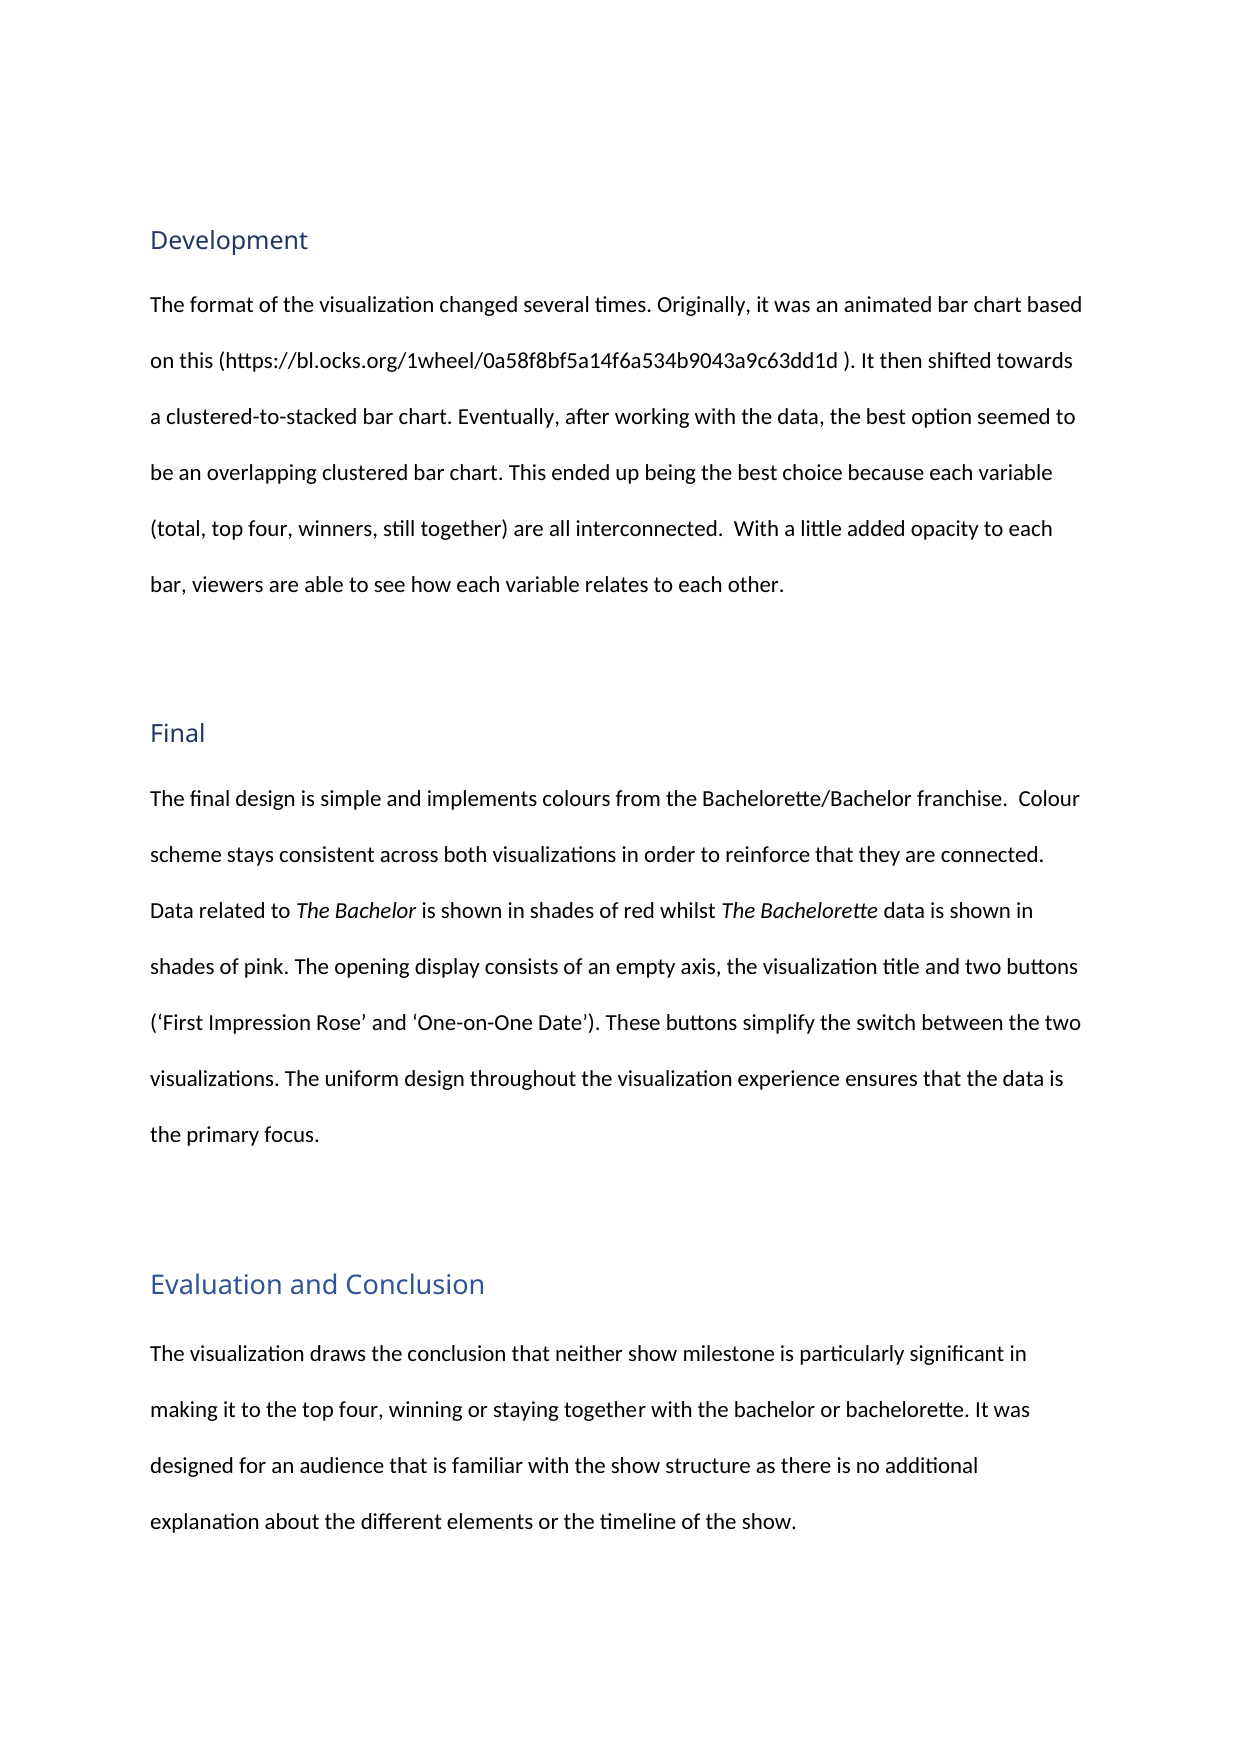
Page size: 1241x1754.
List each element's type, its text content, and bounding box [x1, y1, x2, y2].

subtitle Final [150, 716, 1090, 750]
text The final design is simple and implements colours from the Bachelorette/Bachelor franchise. Colour scheme stays consistent across both visualizations in order to reinforce that they are connected. Data related to The Bachelor is shown in shades of red whilst The Bachelorette data is shown in shades of pink. The opening display consists of an empty axis, the visualization title and two buttons (‘First Impression Rose’ and ‘One-on-One Date’). These buttons simplify the switch between the two visualizations. The uniform design throughout the visualization experience ensures that the data is the primary focus. [150, 784, 1090, 1148]
subtitle Development [150, 222, 1090, 256]
text The visualization draws the conclusion that neither show milestone is particularly significant in making it to the top four, winning or staying together with the bachelor or bachelorette. It was designed for an audience that is familiar with the show structure as there is no additional explanation about the different elements or the timeline of the show. [150, 1339, 1090, 1535]
subtitle Evaluation and Conclusion [150, 1265, 1090, 1302]
text The format of the visualization changed several times. Originally, it was an animated bar chart based on this (https://bl.ocks.org/1wheel/0a58f8bf5a14f6a534b9043a9c63dd1d ). It then shifted towards a clustered-to-stacked bar chart. Eventually, after working with the data, the best option seemed to be an overlapping clustered bar chart. This ended up being the best choice because each variable (total, top four, winners, still together) are all interconnected. With a little added opacity to each bar, viewers are able to see how each variable relates to each other. [150, 290, 1090, 599]
